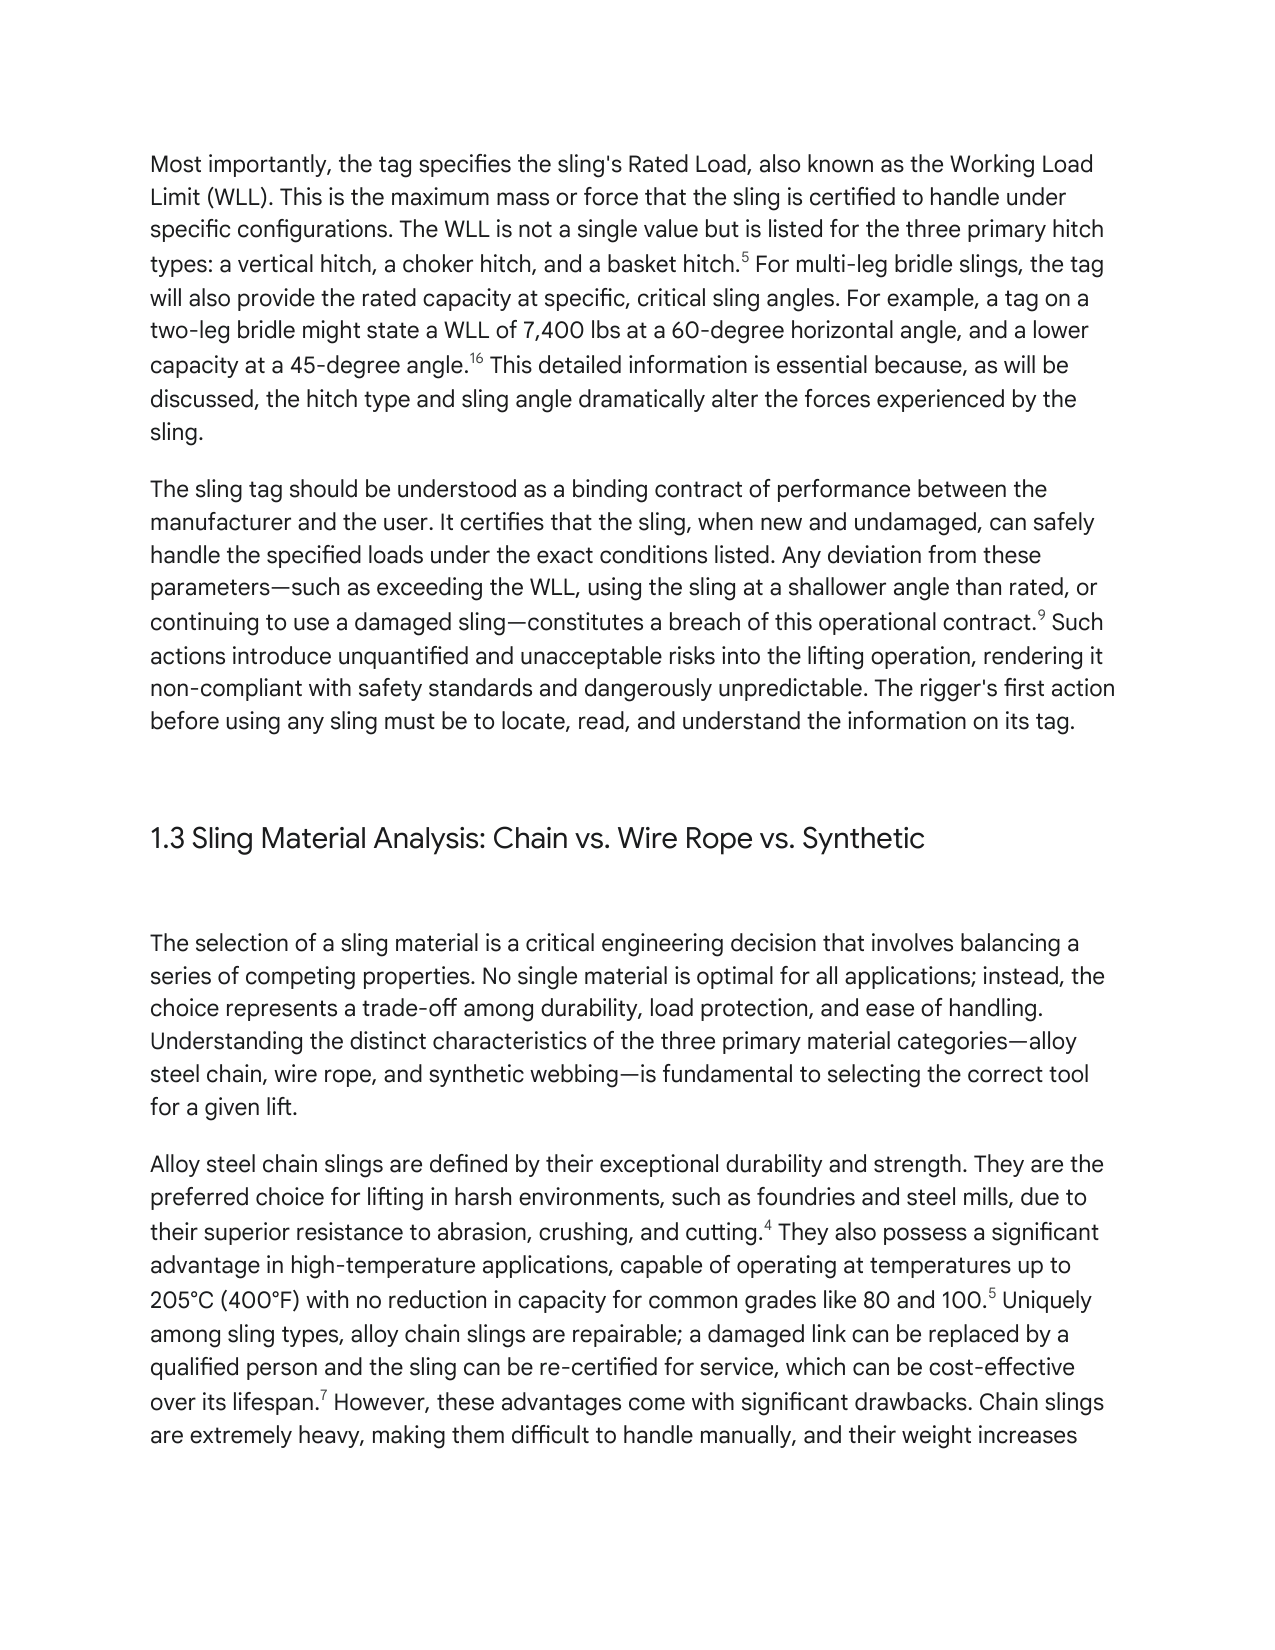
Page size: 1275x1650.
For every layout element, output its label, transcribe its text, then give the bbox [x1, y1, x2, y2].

text The sling tag should be understood as a binding contract of performance between the manufacturer and the user. It certifies that the sling, when new and undamaged, can safely handle the specified loads under the exact conditions listed. Any deviation from these parameters—such as exceeding the WLL, using the sling at a shallower angle than rated, or continuing to use a damaged sling—constitutes a breach of this operational contract.9 Such actions introduce unquantified and unacceptable risks into the lifting operation, rendering it non-compliant with safety standards and dangerously unpredictable. The rigger's first action before using any sling must be to locate, read, and understand the information on its tag. [150, 475, 1125, 736]
subtitle 1.3 Sling Material Analysis: Chain vs. Wire Rope vs. Synthetic [150, 820, 1125, 857]
text The selection of a sling material is a critical engineering decision that involves balancing a series of competing properties. No single material is optimal for all applications; instead, the choice represents a trade-off among durability, load protection, and ease of handling. Understanding the distinct characteristics of the three primary material categories—alloy steel chain, wire rope, and synthetic webbing—is fundamental to selecting the correct tool for a given lift. [150, 929, 1125, 1122]
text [150, 1151, 1125, 1450]
text Most importantly, the tag specifies the sling's Rated Load, also known as the Working Load Limit (WLL). This is the maximum mass or force that the sling is certified to handle under specific configurations. The WLL is not a single value but is listed for the three primary hitch types: a vertical hitch, a choker hitch, and a basket hitch.5 For multi-leg bridle slings, the tag will also provide the rated capacity at specific, critical sling angles. For example, a tag on a two-leg bridle might state a WLL of 7,400 lbs at a 60-degree horizontal angle, and a lower capacity at a 45-degree angle.16 This detailed information is essential because, as will be discussed, the hitch type and sling angle dramatically alter the forces experienced by the sling. [150, 150, 1125, 446]
